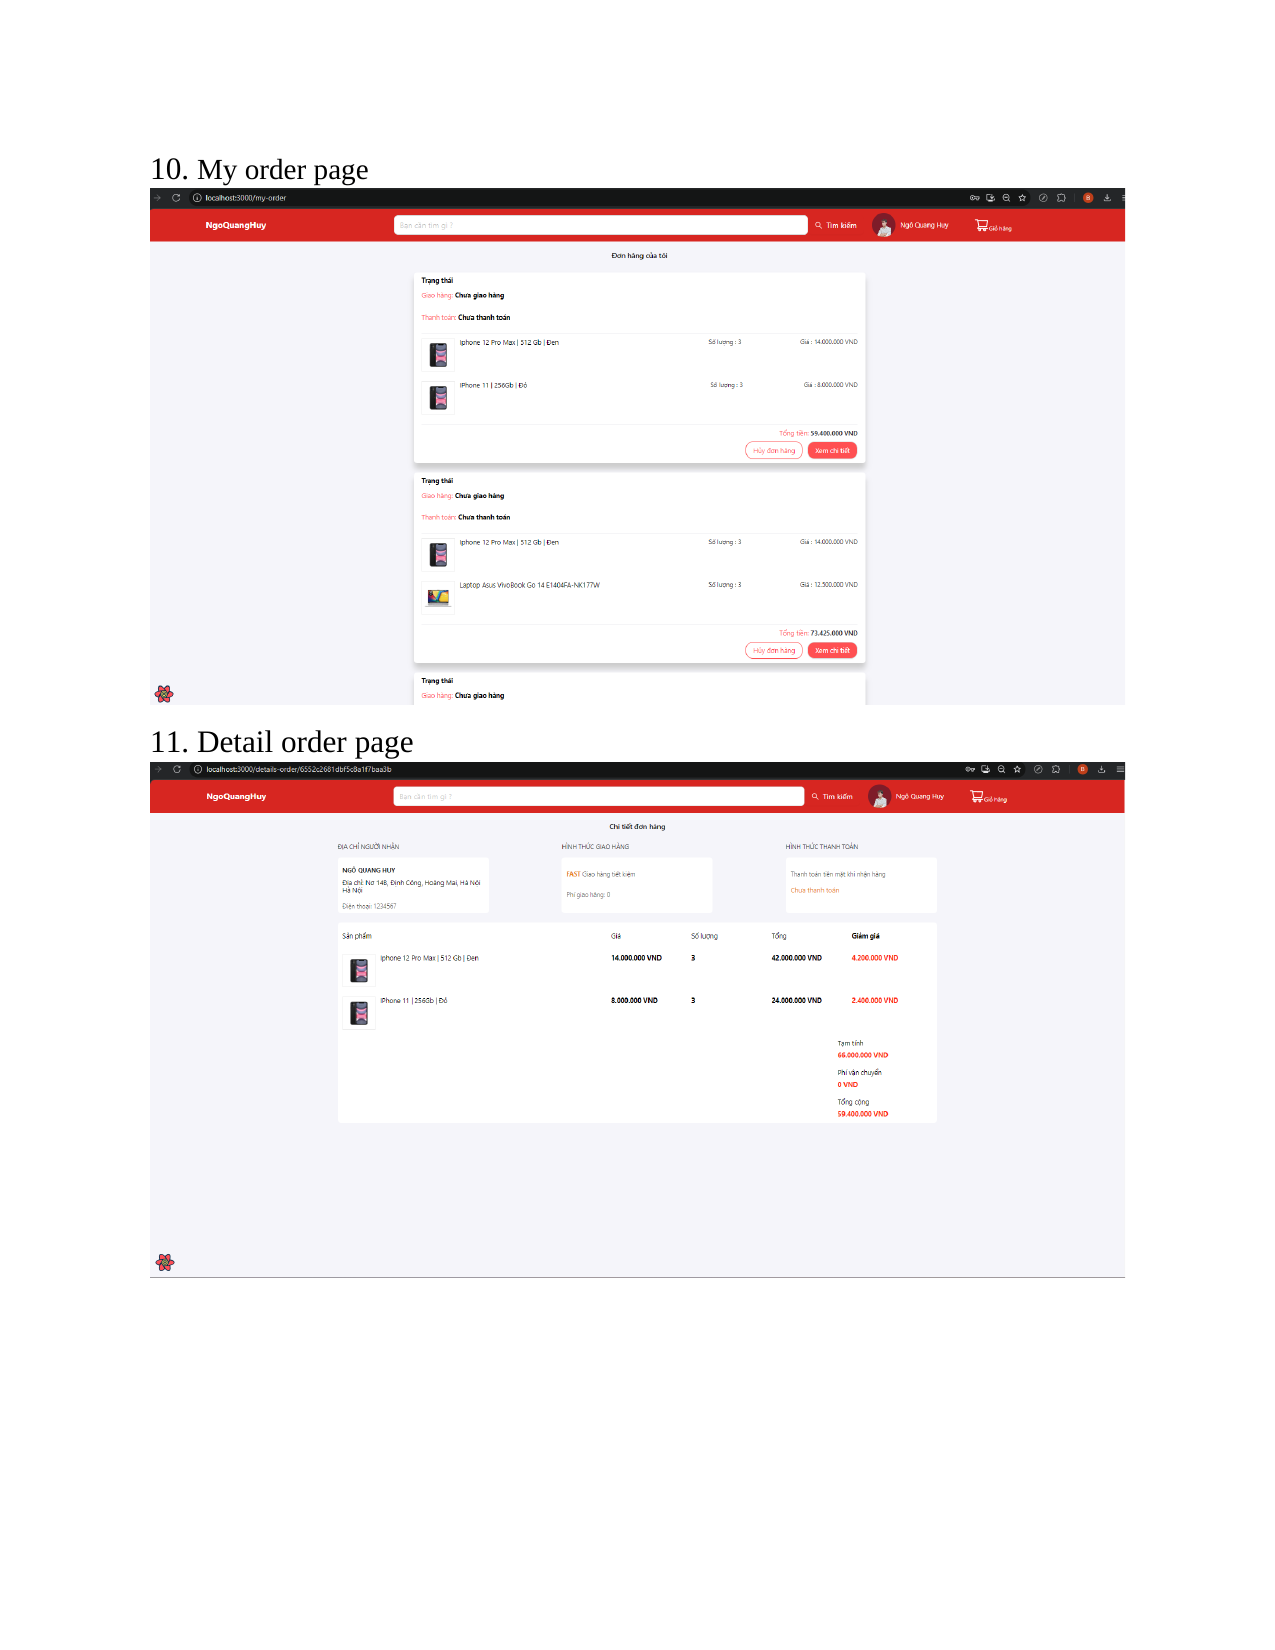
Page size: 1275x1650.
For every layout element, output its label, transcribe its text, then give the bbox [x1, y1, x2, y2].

subtitle 10. My order page [150, 150, 1125, 186]
picture [150, 188, 1125, 705]
picture [150, 762, 1125, 1278]
subtitle 11. Detail order page [150, 723, 1125, 759]
